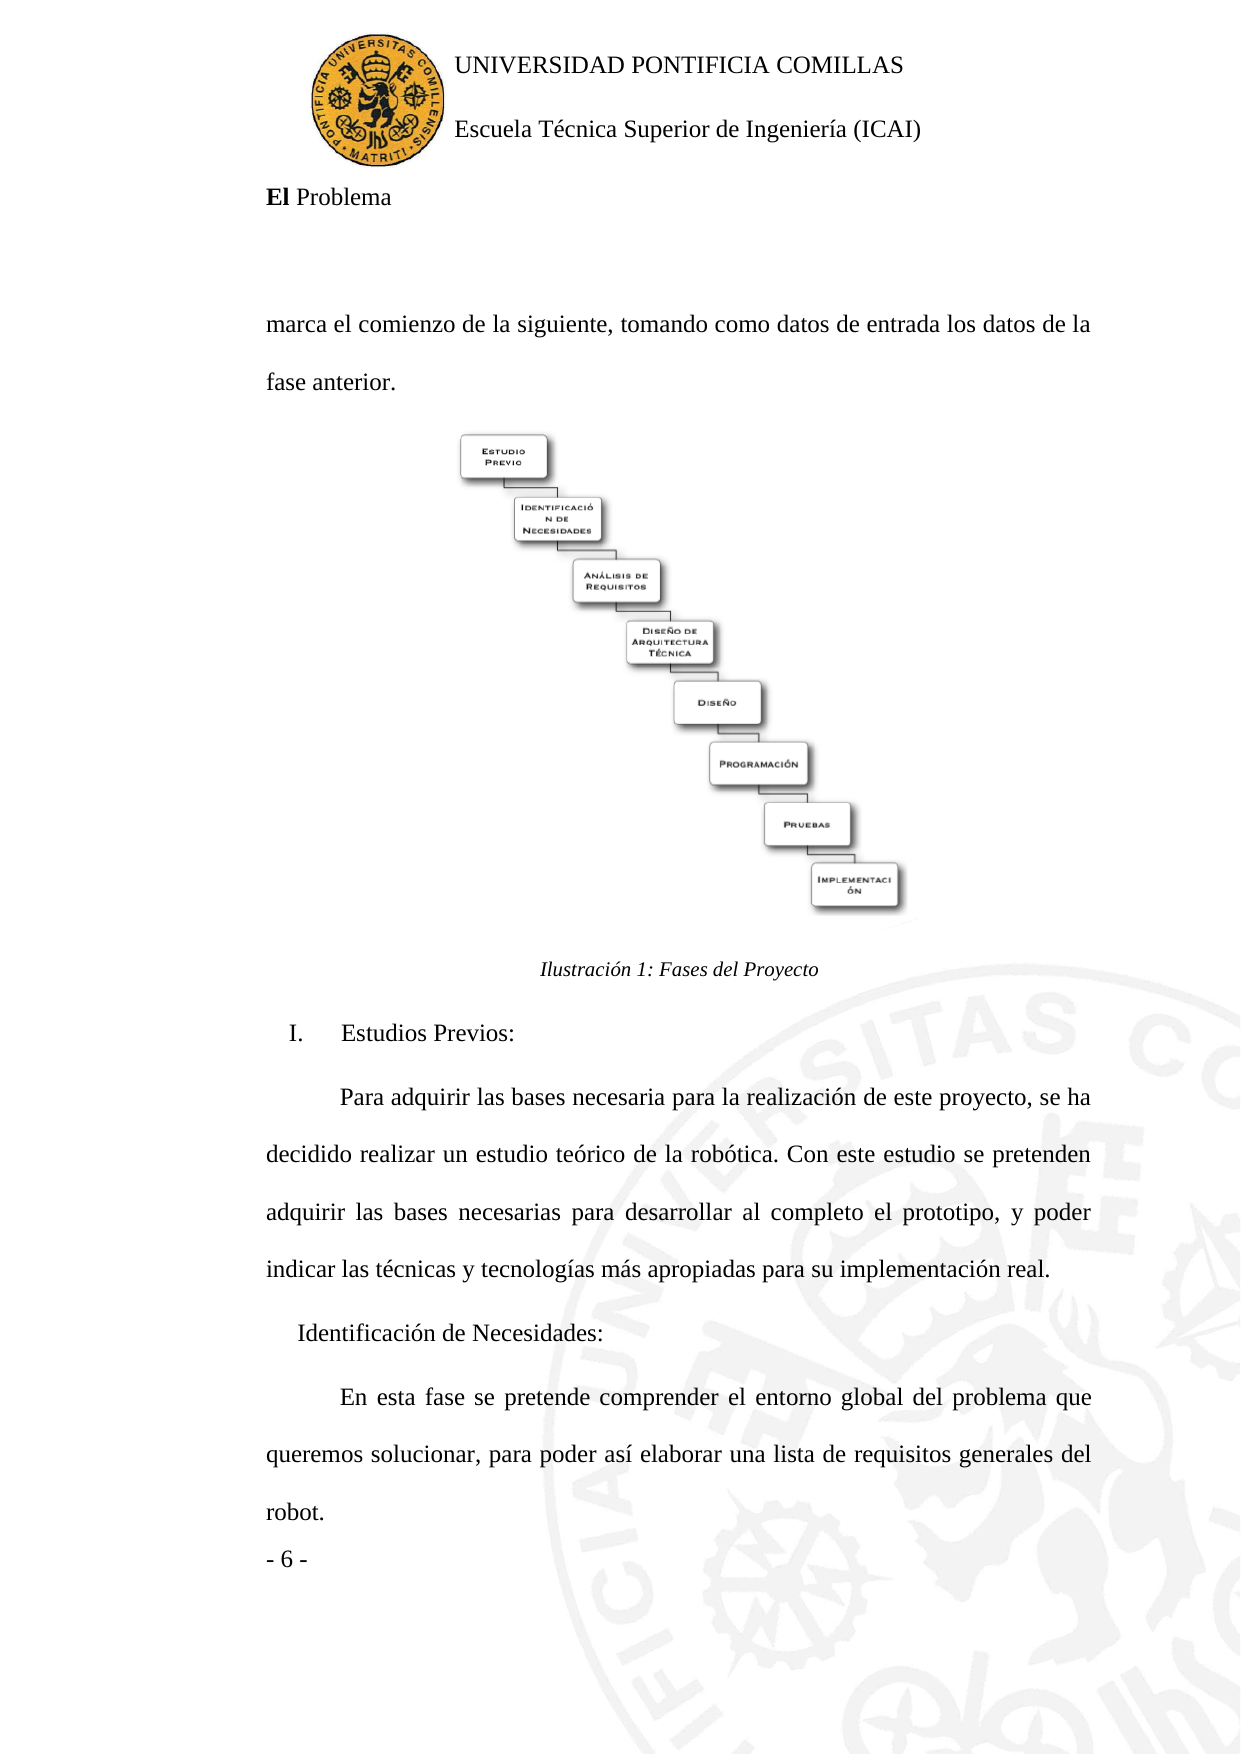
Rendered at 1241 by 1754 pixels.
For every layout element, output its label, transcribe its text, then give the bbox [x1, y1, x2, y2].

picture [383, 430, 1241, 1754]
text Ilustración 1: Fases del Proyecto [266, 957, 1092, 981]
text Para adquirir las bases necesaria para la realización de este proyecto, se ha decidido realizar un estudio teórico de la robótica. Con este estudio se pretenden adquirir las bases necesarias para desarrollar al completo el prototipo, y poder indicar las técnicas y tecnologías más apropiadas para su implementación real. [266, 1082, 1092, 1283]
list Estudios Previos: [303, 1018, 1092, 1047]
text En esta fase se pretende comprender el entorno global del problema que queremos solucionar, para poder así elaborar una lista de requisitos generales del robot. [266, 1382, 1092, 1525]
text Identificación de Necesidades: [266, 1318, 1092, 1347]
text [266, 309, 1092, 396]
